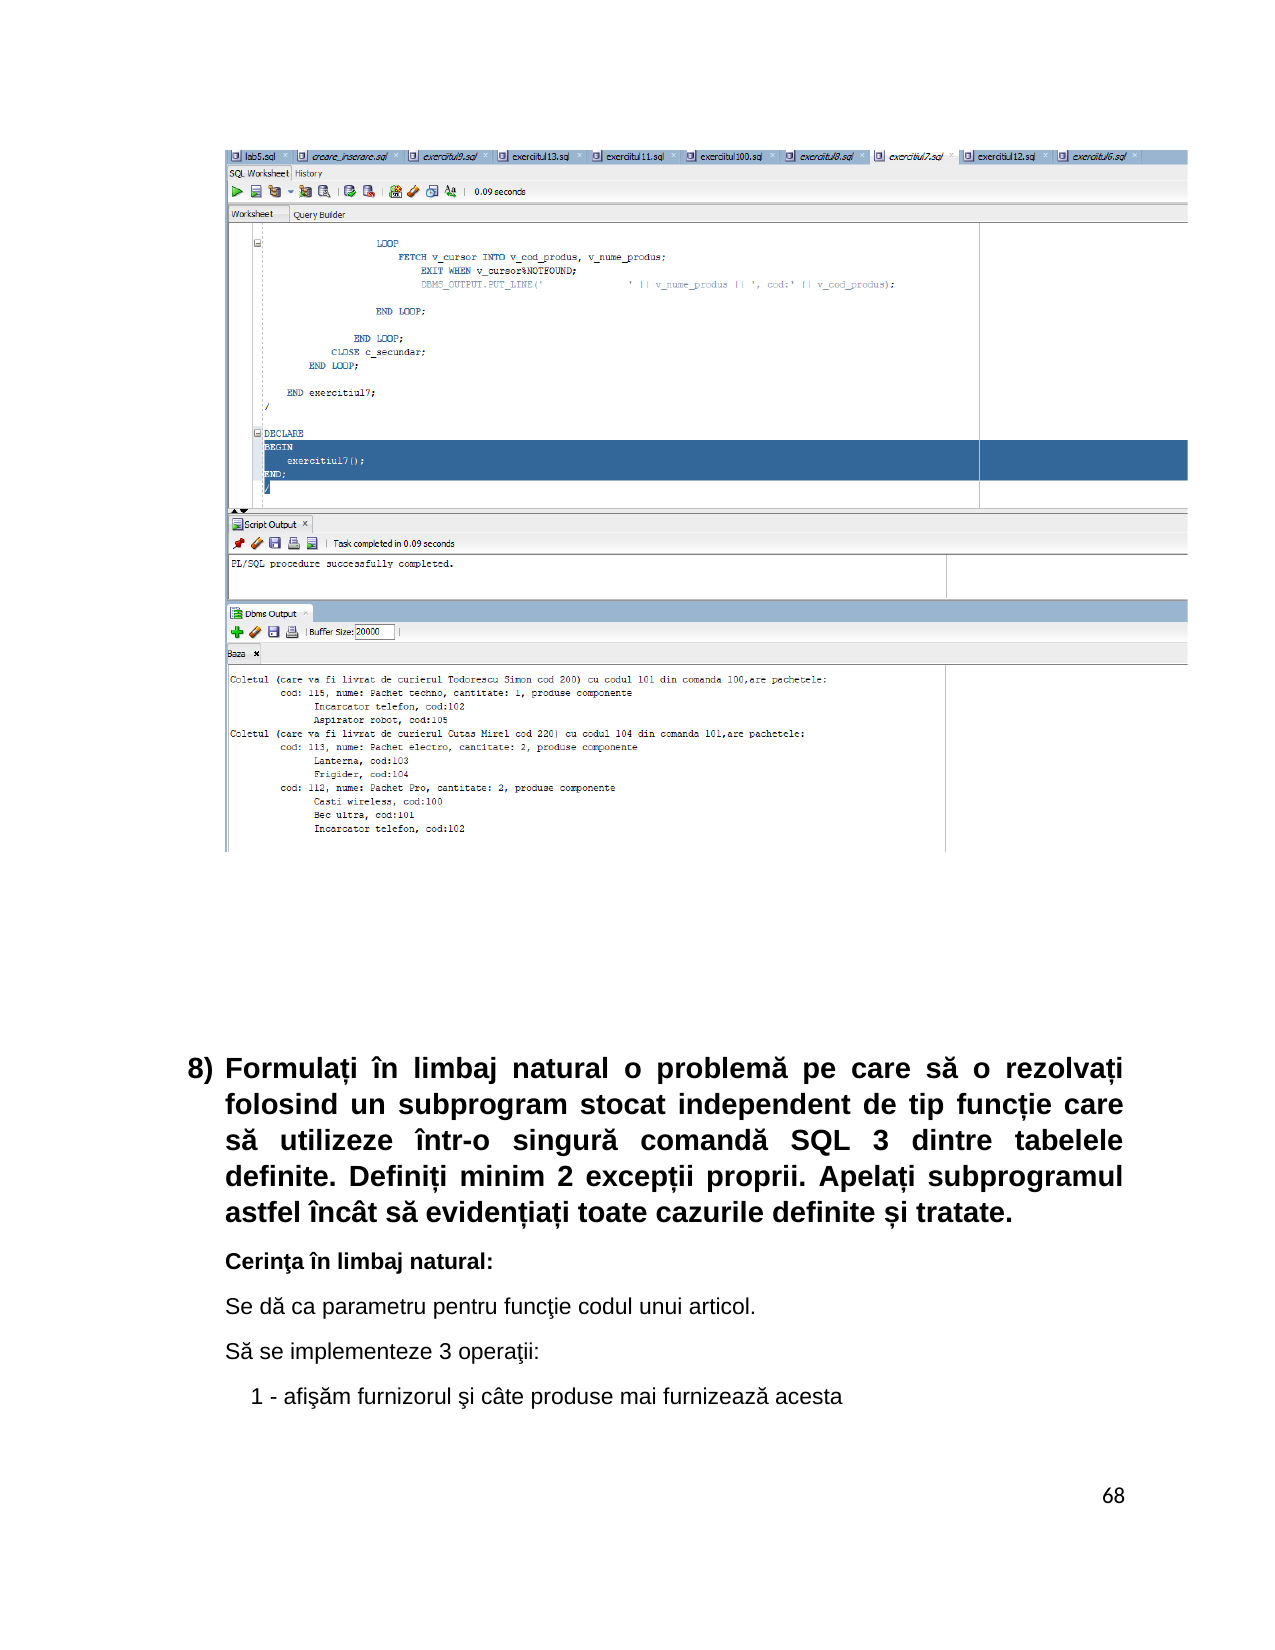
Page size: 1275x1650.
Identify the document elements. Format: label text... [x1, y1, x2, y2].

text Să se implementeze 3 operaţii: [225, 1338, 1125, 1364]
list Formulați în limbaj natural o problemă pe care să o rezolvați folosind un subprogram stocat independent de tip funcție care să utilizeze într-o singură comandă SQL 3 dintre tabelele definite. Definiți minim 2 excepții proprii. Apelați subprogramul astfel încât să evidențiați toate cazurile definite și tratate. [187, 1051, 1125, 1229]
text Se dă ca parametru pentru funcţie codul unui articol. [225, 1293, 1125, 1319]
text Cerinţa în limbaj natural: [225, 1248, 1125, 1274]
picture [225, 150, 1188, 852]
text 1 - afişăm furnizorul şi câte produse mai furnizează acesta [225, 1383, 1125, 1409]
